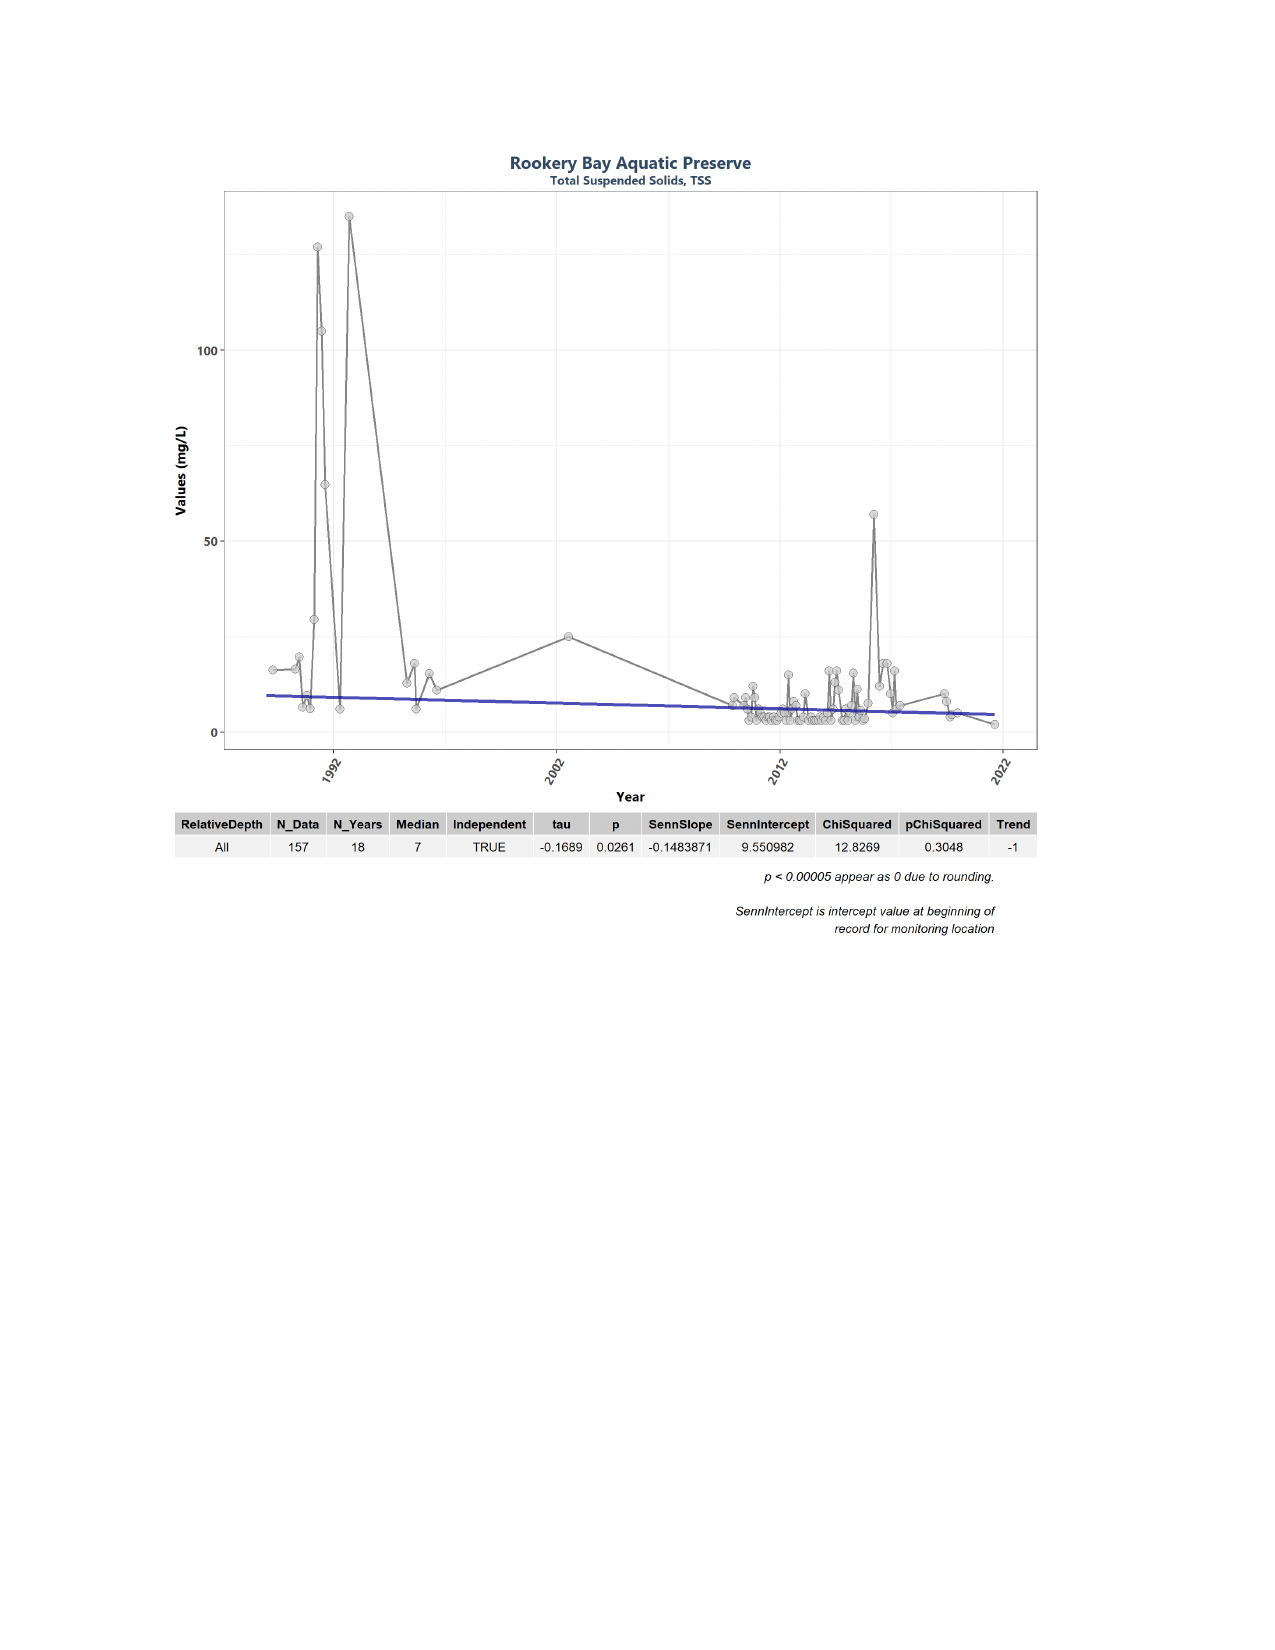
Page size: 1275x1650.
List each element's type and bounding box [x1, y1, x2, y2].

picture [168, 150, 1044, 938]
